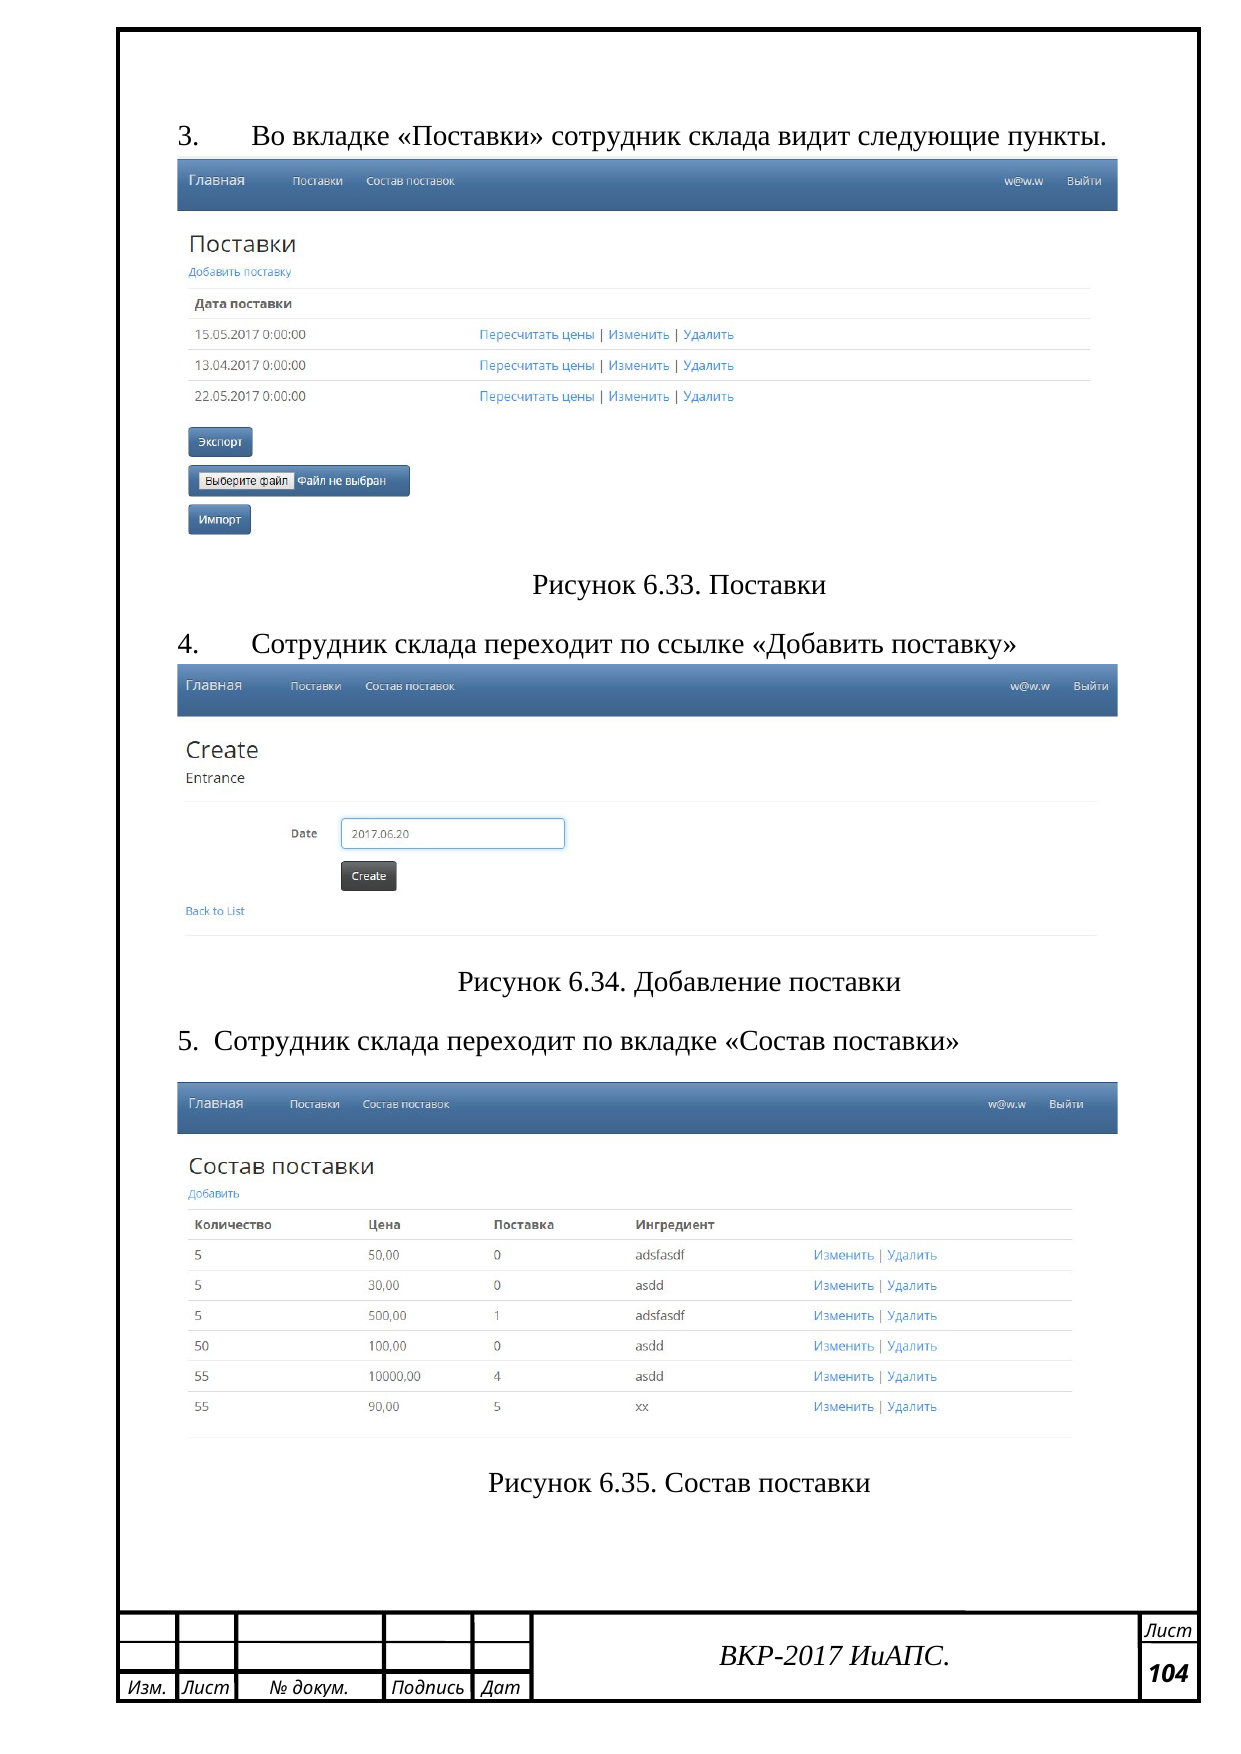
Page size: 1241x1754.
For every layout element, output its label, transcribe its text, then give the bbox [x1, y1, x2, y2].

text 5. Сотрудник склада переходит по вкладке «Состав поставки» [177, 1023, 1181, 1057]
picture [177, 1082, 1118, 1441]
list Сотрудник склада переходит по ссылке «Добавить поставку» [0, 626, 1181, 660]
text Рисунок 6.34. Добавление поставки [177, 964, 1181, 997]
picture [177, 156, 1118, 542]
text Рисунок 6.35. Состав поставки [177, 1465, 1181, 1499]
picture [177, 664, 1118, 939]
list Во вкладке «Поставки» сотрудник склада видит следующие пункты. [0, 118, 1181, 152]
text Рисунок 6.33. Поставки [177, 567, 1181, 600]
